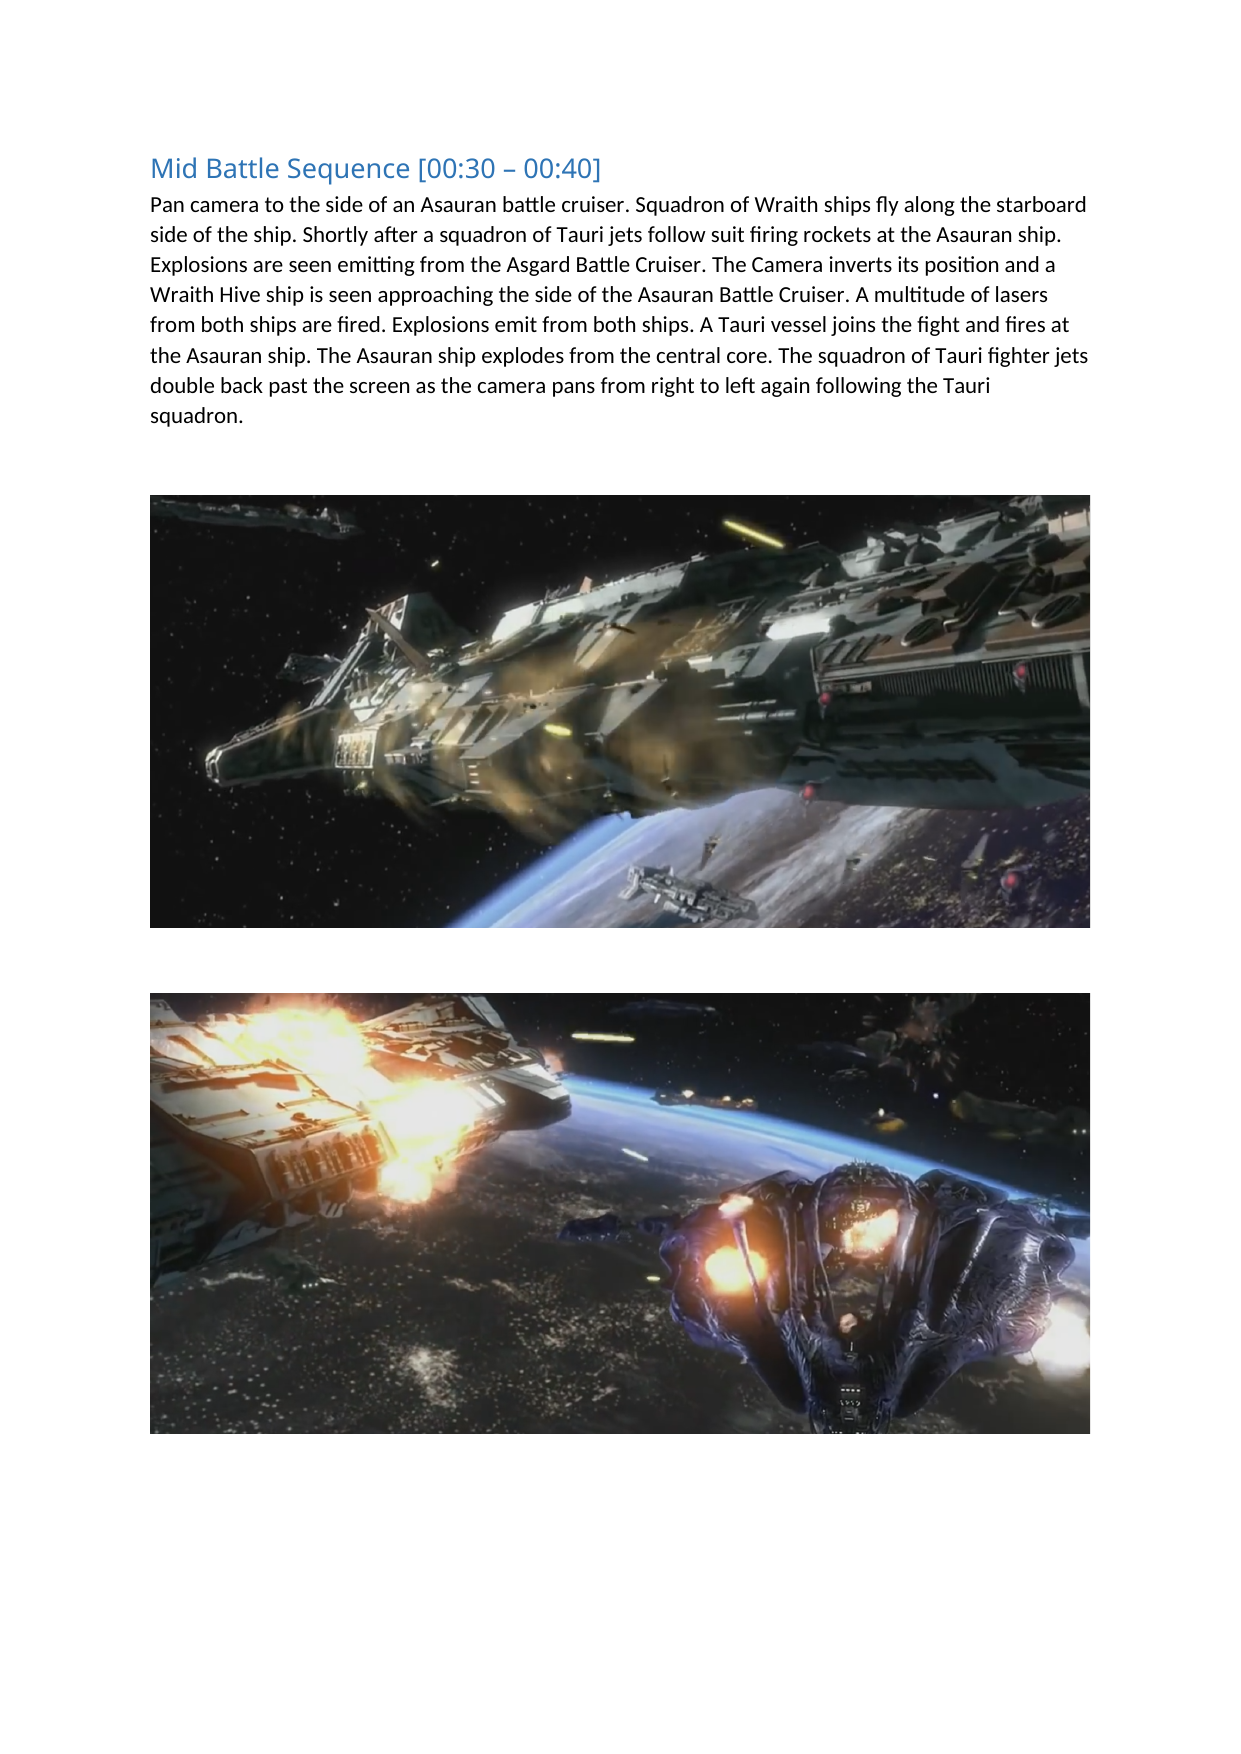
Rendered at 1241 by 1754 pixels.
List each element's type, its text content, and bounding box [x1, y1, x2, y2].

picture [150, 993, 1091, 1434]
subtitle Mid Battle Sequence [00:30 – 00:40] [150, 150, 1090, 187]
text Pan camera to the side of an Asauran battle cruiser. Squadron of Wraith ships fly along the starboard side of the ship. Shortly after a squadron of Tauri jets follow suit firing rockets at the Asauran ship. Explosions are seen emitting from the Asgard Battle Cruiser. The Camera inverts its position and a Wraith Hive ship is seen approaching the side of the Asauran Battle Cruiser. A multitude of lasers from both ships are fired. Explosions emit from both ships. A Tauri vessel joins the fight and fires at the Asauran ship. The Asauran ship explodes from the central core. The squadron of Tauri fighter jets double back past the screen as the camera pans from right to left again following the Tauri squadron. [150, 190, 1090, 429]
picture [150, 495, 1091, 928]
